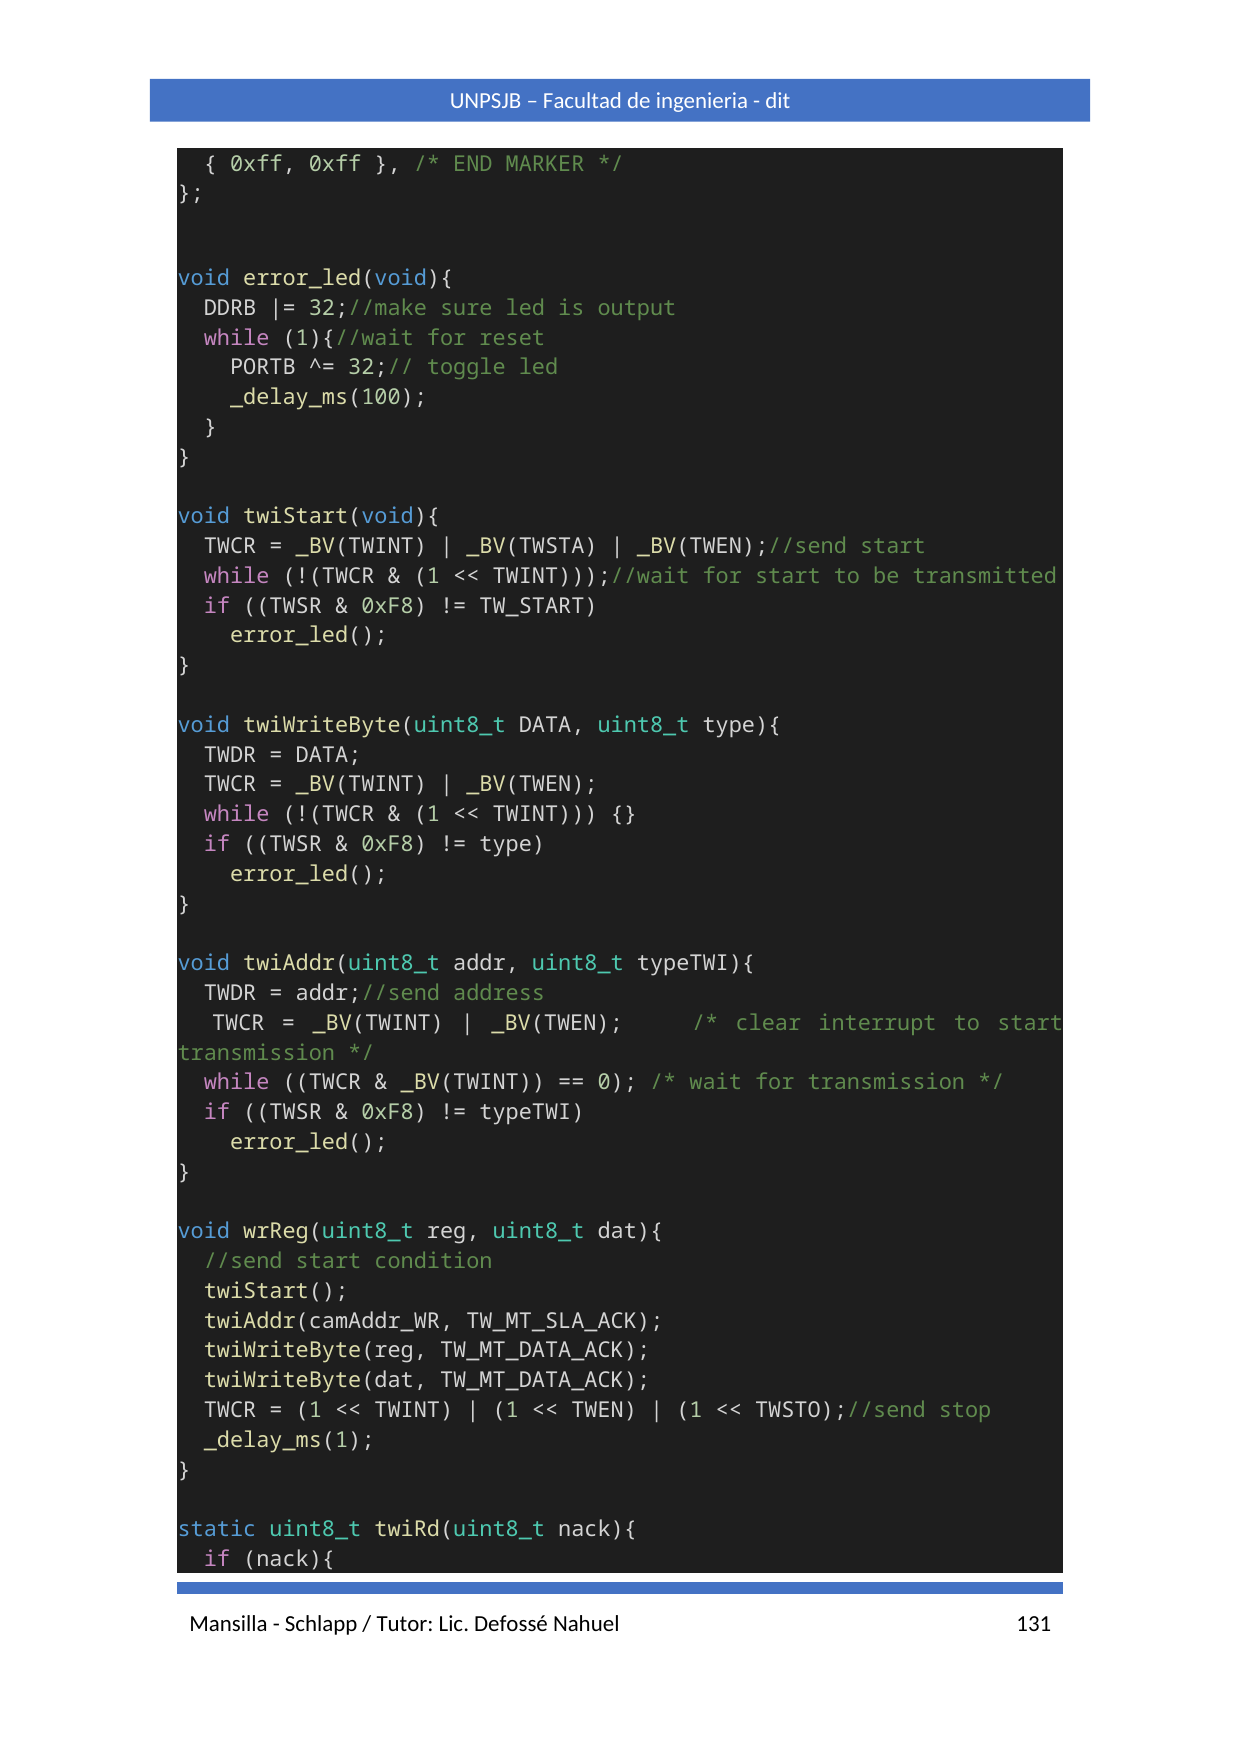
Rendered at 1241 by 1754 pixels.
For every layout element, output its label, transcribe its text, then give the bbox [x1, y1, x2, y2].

text TWCR = _BV(TWINT) | _BV(TWSTA) | _BV(TWEN);//send start [177, 530, 1063, 560]
text while (!(TWCR & (1 << TWINT)));//wait for start to be transmitted [177, 560, 1063, 590]
text static uint8_t twiRd(uint8_t nack){ [177, 1513, 1063, 1543]
text error_led(); [177, 619, 1063, 649]
text if ((TWSR & 0xF8) != type) [177, 828, 1063, 858]
text while (1){//wait for reset [177, 322, 1063, 351]
text } [177, 1454, 1063, 1483]
text { 0xff, 0xff }, /* END MARKER */ [177, 148, 1063, 177]
text error_led(); [177, 858, 1063, 888]
text twiAddr(camAddr_WR, TW_MT_SLA_ACK); [177, 1305, 1063, 1334]
text TWDR = DATA; [177, 739, 1063, 768]
text TWCR = _BV(TWINT) | _BV(TWEN); [177, 768, 1063, 798]
text } [177, 441, 1063, 471]
text TWDR = addr;//send address [177, 977, 1063, 1007]
text //send start condition [177, 1245, 1063, 1275]
text while ((TWCR & _BV(TWINT)) == 0); /* wait for transmission */ [177, 1066, 1063, 1096]
text TWCR = (1 << TWINT) | (1 << TWEN) | (1 << TWSTO);//send stop [177, 1394, 1063, 1424]
text if ((TWSR & 0xF8) != typeTWI) [177, 1096, 1063, 1126]
text _delay_ms(1); [177, 1424, 1063, 1454]
text } [177, 888, 1063, 917]
text }; [177, 177, 1063, 207]
text DDRB |= 32;//make sure led is output [177, 292, 1063, 322]
text while (!(TWCR & (1 << TWINT))) {} [177, 798, 1063, 828]
text error_led(); [177, 1126, 1063, 1156]
text twiWriteByte(dat, TW_MT_DATA_ACK); [177, 1364, 1063, 1394]
text void twiAddr(uint8_t addr, uint8_t typeTWI){ [177, 947, 1063, 977]
text if (nack){ [177, 1543, 1063, 1573]
text if ((TWSR & 0xF8) != TW_START) [177, 590, 1063, 619]
text } [177, 1156, 1063, 1186]
text void twiWriteByte(uint8_t DATA, uint8_t type){ [177, 709, 1063, 739]
text } [177, 411, 1063, 441]
text void twiStart(void){ [177, 500, 1063, 530]
text } [177, 649, 1063, 679]
text twiStart(); [177, 1275, 1063, 1305]
text twiWriteByte(reg, TW_MT_DATA_ACK); [177, 1334, 1063, 1364]
text void error_led(void){ [177, 262, 1063, 292]
text TWCR = _BV(TWINT) | _BV(TWEN); /* clear interrupt to start transmission */ [177, 1007, 1063, 1066]
text PORTB ^= 32;// toggle led [177, 351, 1063, 381]
text _delay_ms(100); [177, 381, 1063, 411]
text void wrReg(uint8_t reg, uint8_t dat){ [177, 1215, 1063, 1245]
